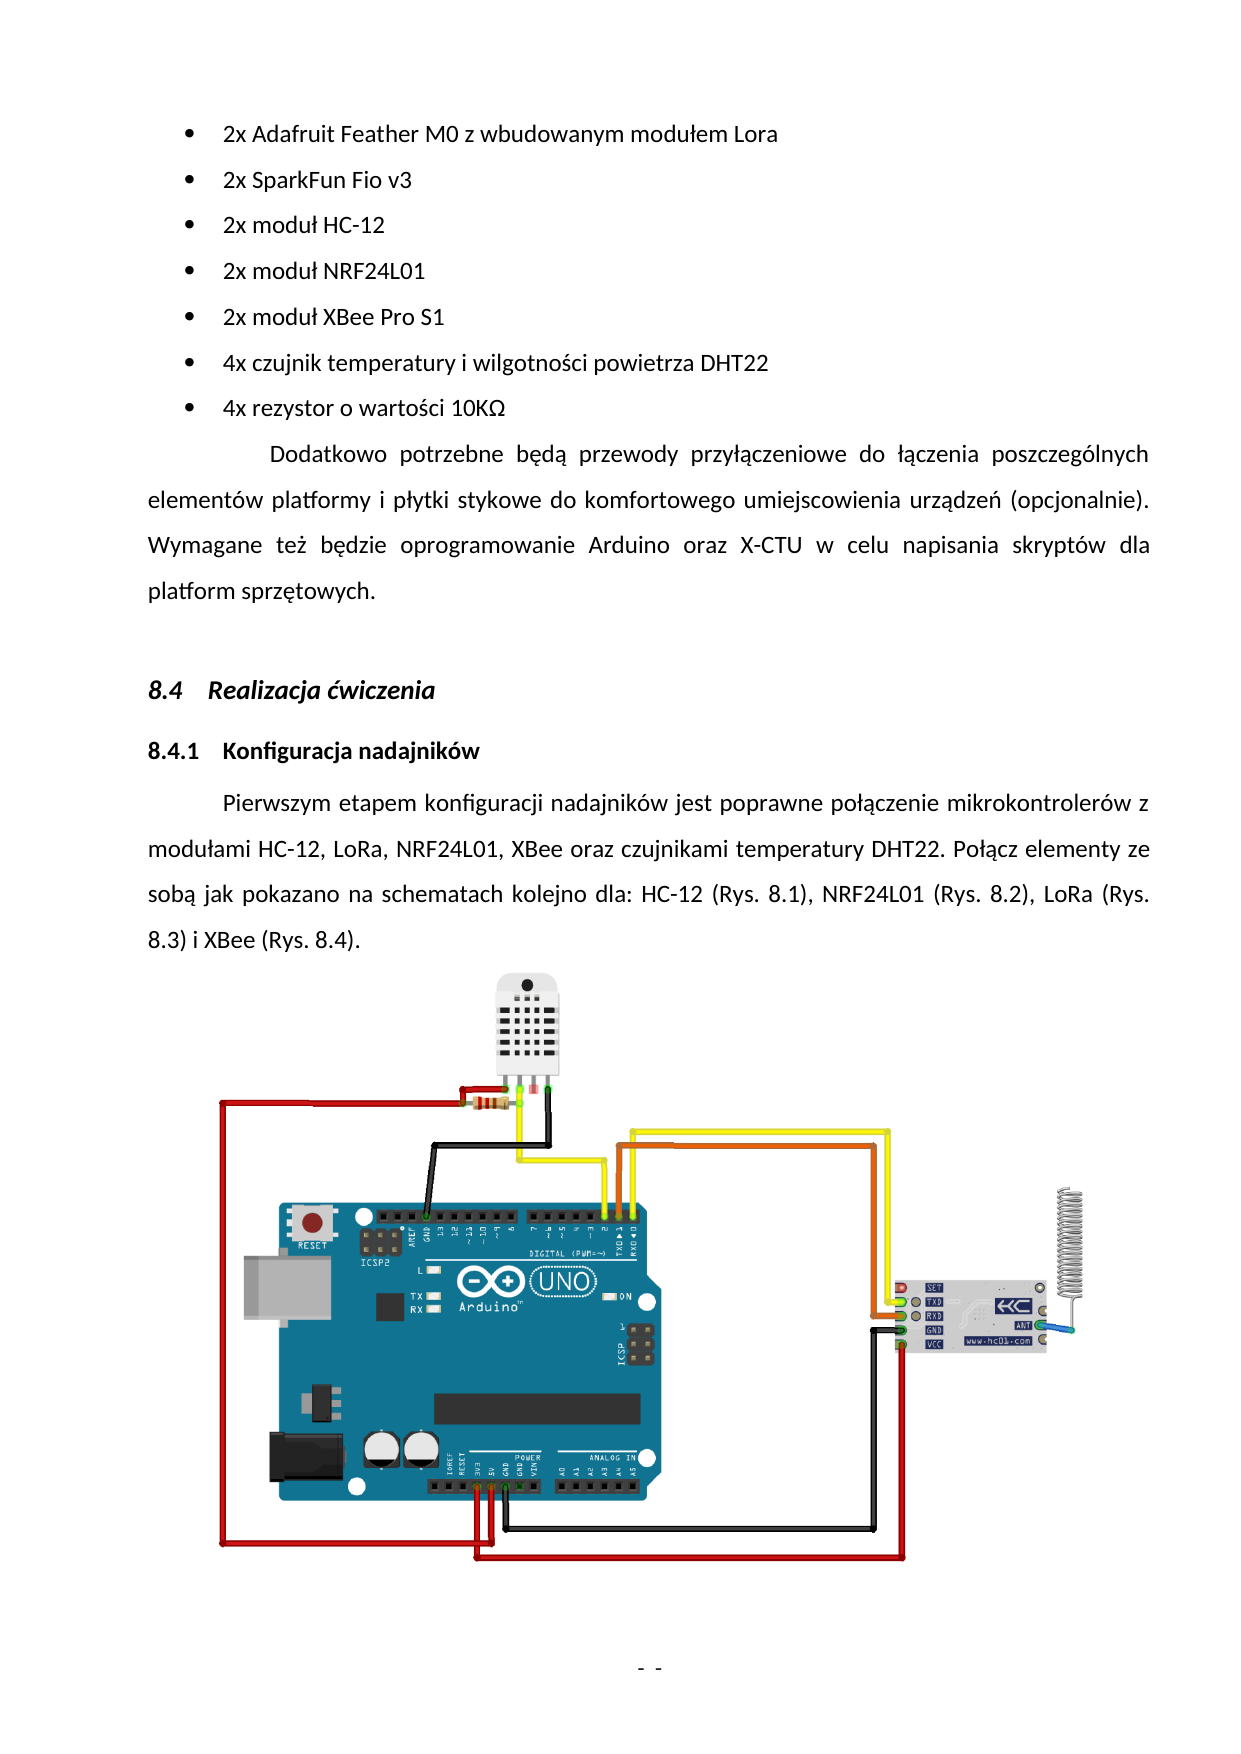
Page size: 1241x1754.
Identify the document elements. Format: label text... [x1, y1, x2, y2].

list 2x moduł XBee Pro S1 [185, 301, 1152, 332]
list 2x moduł NRF24L01 [185, 255, 1152, 286]
list 4x rezystor o wartości 10KΩ [185, 392, 1152, 423]
picture [216, 970, 1083, 1600]
text Pierwszym etapem konfiguracji nadajników jest poprawne połączenie mikrokontrolerów z modułami HC-12, LoRa, NRF24L01, XBee oraz czujnikami temperatury DHT22. Połącz elementy ze sobą jak pokazano na schematach kolejno dla: HC-12 (Rys. 8.1), NRF24L01 (Rys. 8.2), LoRa (Rys. 8.3) i XBee (Rys. 8.4). [148, 787, 1152, 955]
list 2x Adafruit Feather M0 z wbudowanym modułem Lora [185, 118, 1152, 149]
text Dodatkowo potrzebne będą przewody przyłączeniowe do łączenia poszczególnych elementów platformy i płytki stykowe do komfortowego umiejscowienia urządzeń (opcjonalnie). Wymagane też będzie oprogramowanie Arduino oraz X-CTU w celu napisania skryptów dla platform sprzętowych. [148, 438, 1152, 606]
subtitle Realizacja ćwiczenia [148, 673, 1152, 706]
subtitle Konfiguracja nadajników [148, 735, 1152, 766]
list 2x SparkFun Fio v3 [185, 164, 1152, 194]
list 4x czujnik temperatury i wilgotności powietrza DHT22 [185, 347, 1152, 377]
list 2x moduł HC-12 [185, 209, 1152, 240]
